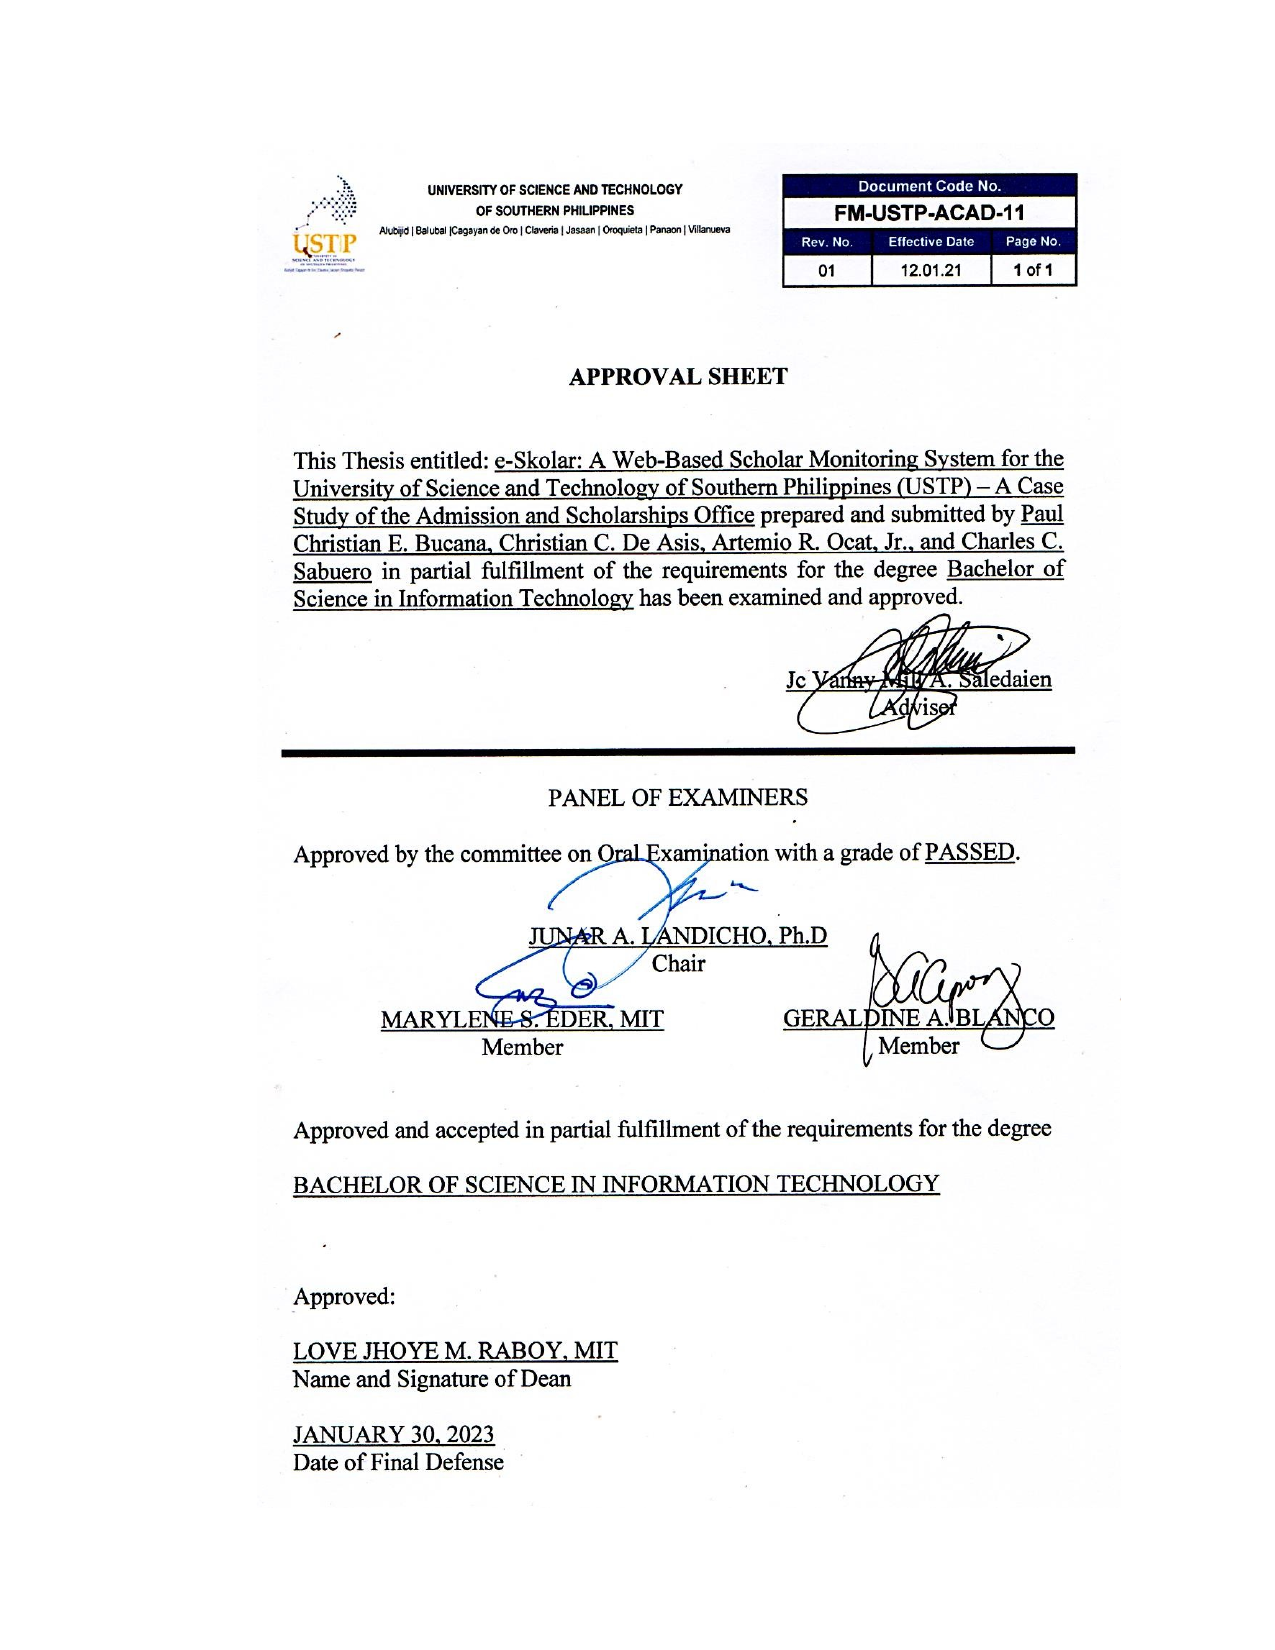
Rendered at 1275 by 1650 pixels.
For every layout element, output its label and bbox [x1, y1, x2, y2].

picture [256, 143, 1121, 1508]
